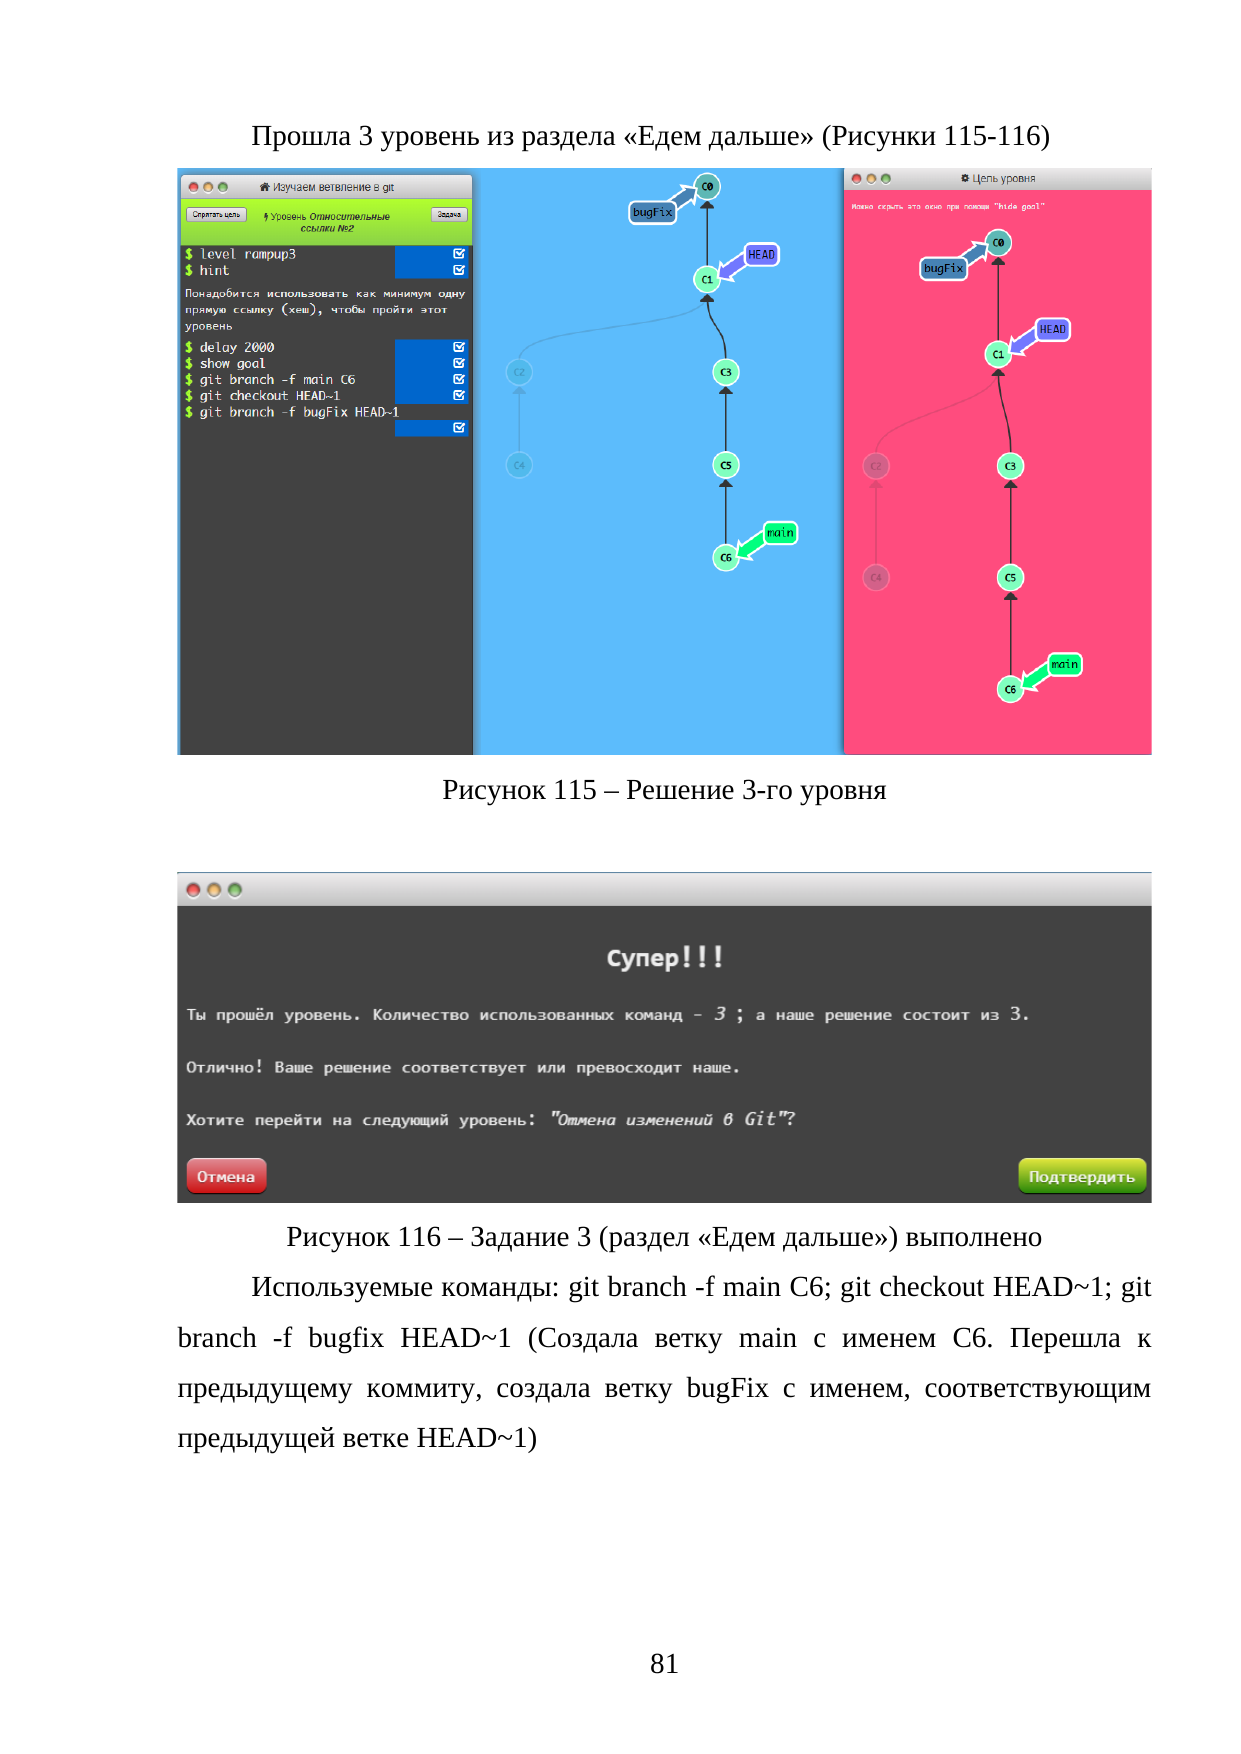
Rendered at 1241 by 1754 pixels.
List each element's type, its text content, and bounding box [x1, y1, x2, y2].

text Рисунок 116 – Задание 3 (раздел «Едем дальше») выполнено [177, 1219, 1152, 1253]
text Рисунок 115 – Решение 3-го уровня [177, 772, 1152, 805]
text Прошла 3 уровень из раздела «Едем дальше» (Рисунки 115-116) [177, 118, 1152, 152]
text Используемые команды: git branch -f main C6; git checkout HEAD~1; git branch -f bugfix HEAD~1 (Создала ветку main с именем C6. Перешла к предыдущему коммиту, создала ветку bugFix с именем, соответствующим предыдущей ветке HEAD~1) [177, 1269, 1152, 1454]
picture [177, 168, 1152, 755]
picture [177, 872, 1152, 1203]
